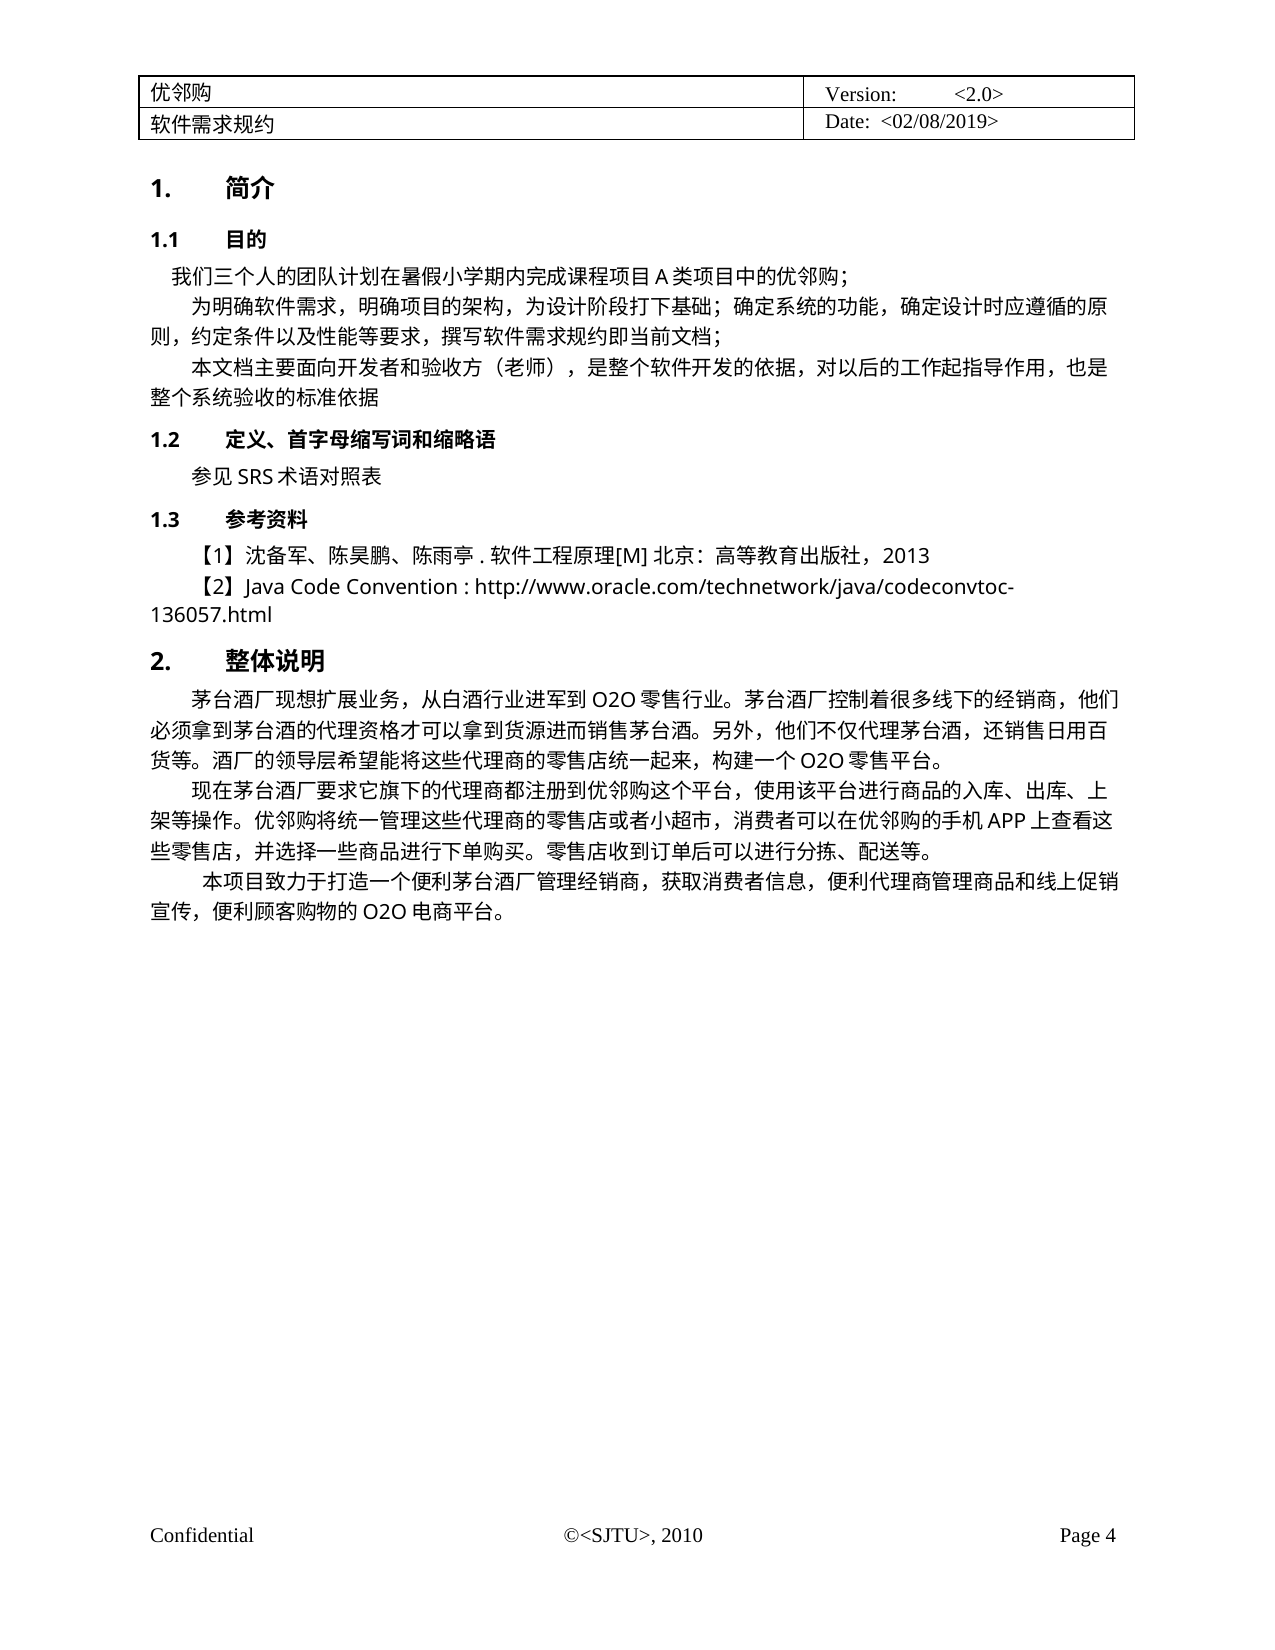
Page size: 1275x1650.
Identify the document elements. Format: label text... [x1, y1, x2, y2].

text 本项目致力于打造一个便利茅台酒厂管理经销商，获取消费者信息，便利代理商管理商品和线上促销宣传，便利顾客购物的O2O电商平台。 [150, 865, 1125, 926]
text 为明确软件需求，明确项目的架构，为设计阶段打下基础；确定系统的功能，确定设计时应遵循的原则，约定条件以及性能等要求，撰写软件需求规约即当前文档； [150, 290, 1125, 351]
subtitle 定义、首字母缩写词和缩略语 [150, 424, 1125, 454]
subtitle 整体说明 [150, 641, 1125, 677]
subtitle 简介 [150, 168, 1125, 205]
text 参见SRS术语对照表 [150, 460, 1125, 491]
text 【1】沈备军、陈昊鹏、陈雨亭 . 软件工程原理[M] 北京：高等教育出版社，2013 [150, 540, 1125, 570]
text 我们三个人的团队计划在暑假小学期内完成课程项目A类项目中的优邻购； [150, 260, 1125, 290]
text 【2】Java Code Convention : http://www.oracle.com/technetwork/java/codeconvtoc-136057.html [150, 570, 1125, 629]
subtitle 目的 [150, 223, 1125, 254]
text 本文档主要面向开发者和验收方（老师），是整个软件开发的依据，对以后的工作起指导作用，也是整个系统验收的标准依据 [150, 351, 1125, 411]
text 现在茅台酒厂要求它旗下的代理商都注册到优邻购这个平台，使用该平台进行商品的入库、出库、上架等操作。优邻购将统一管理这些代理商的零售店或者小超市，消费者可以在优邻购的手机APP上查看这些零售店，并选择一些商品进行下单购买。零售店收到订单后可以进行分拣、配送等。 [150, 774, 1125, 865]
subtitle 参考资料 [150, 503, 1125, 533]
text 茅台酒厂现想扩展业务，从白酒行业进军到O2O零售行业。茅台酒厂控制着很多线下的经销商，他们必须拿到茅台酒的代理资格才可以拿到货源进而销售茅台酒。另外，他们不仅代理茅台酒，还销售日用百货等。酒厂的领导层希望能将这些代理商的零售店统一起来，构建一个O2O零售平台。 [150, 684, 1125, 774]
